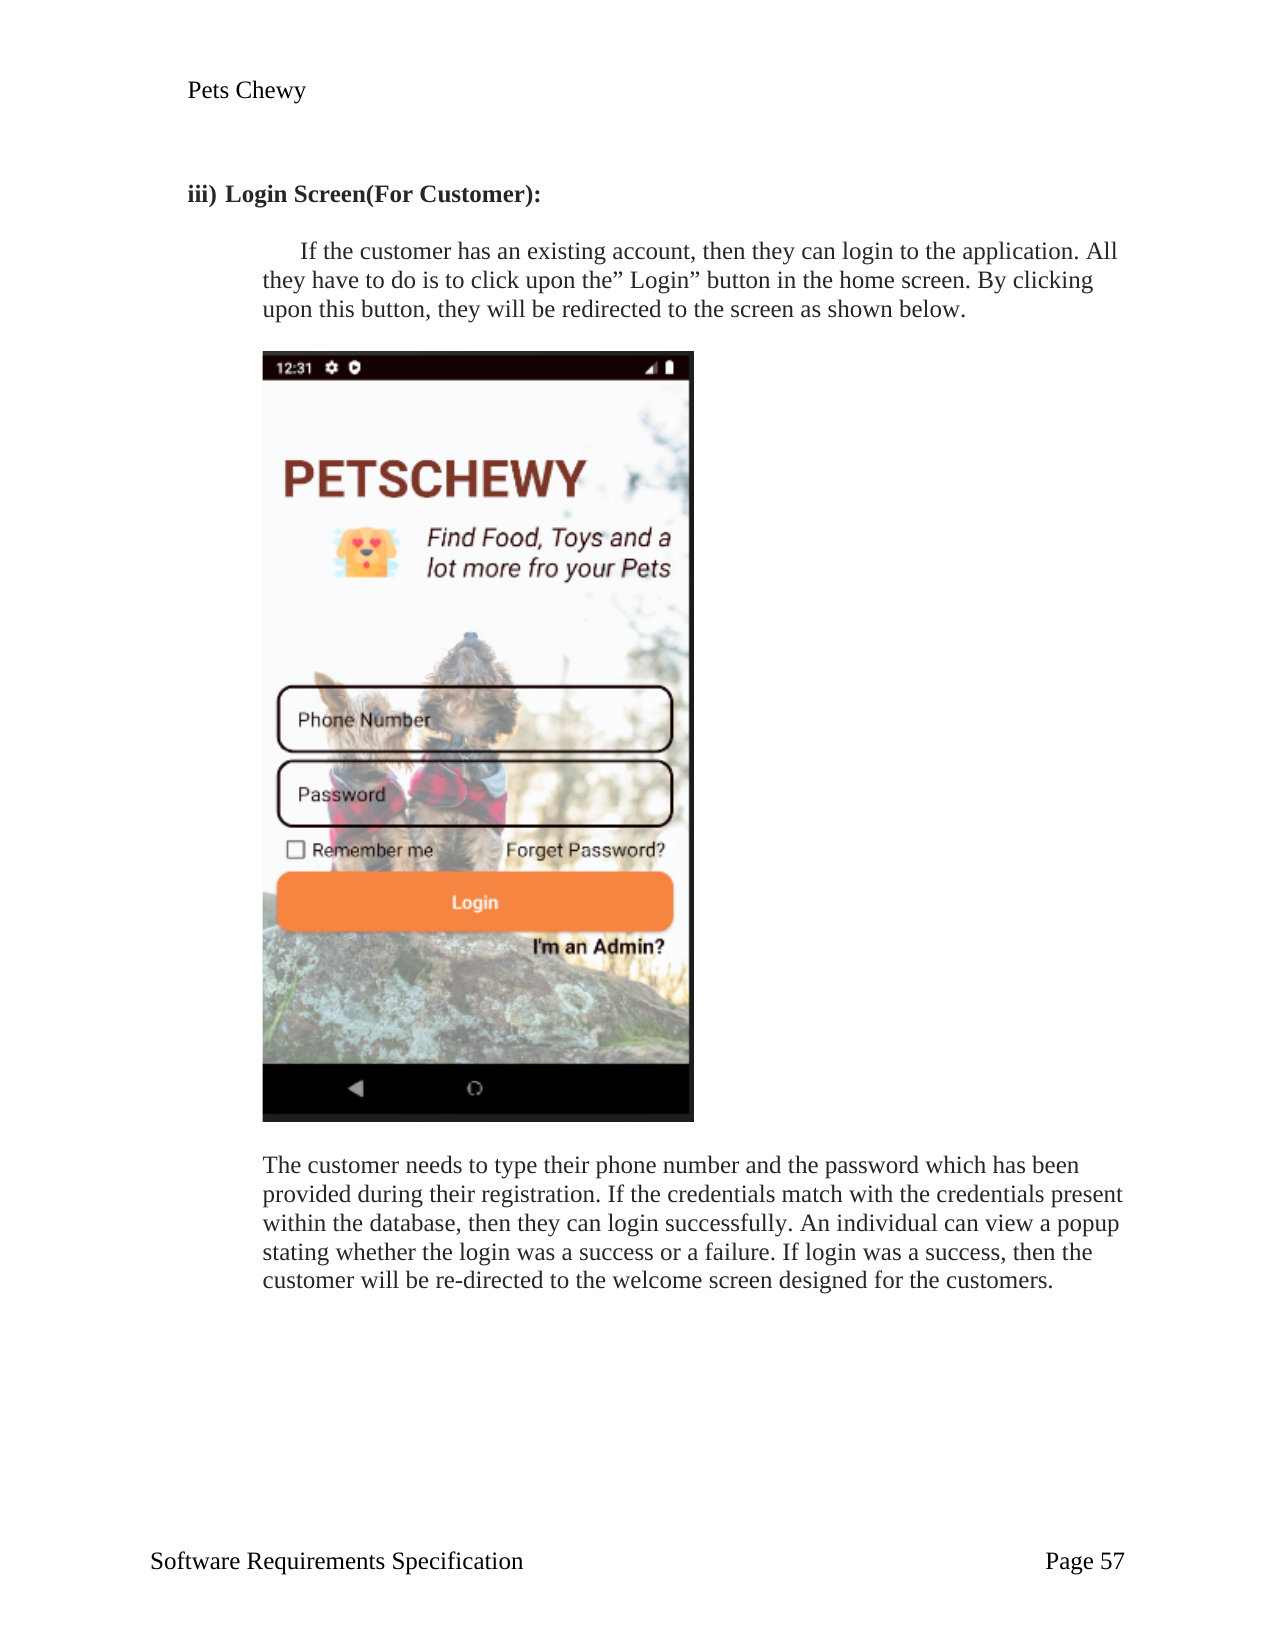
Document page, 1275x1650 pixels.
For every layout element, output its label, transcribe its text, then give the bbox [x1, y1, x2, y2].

list If the customer has an existing account, then they can login to the application. All they have to do is to click upon the” Login” button in the home screen. By clicking upon this button, they will be redirected to the screen as shown below. [262, 236, 1125, 322]
picture [262, 351, 694, 1122]
list Login Screen(For Customer): [187, 179, 1125, 207]
list The customer needs to type their phone number and the password which has been provided during their registration. If the credentials match with the credentials present within the database, then they can login successfully. An individual can view a popup stating whether the login was a success or a failure. If login was a success, then the customer will be re-directed to the welcome screen designed for the customers. [262, 1150, 1125, 1294]
